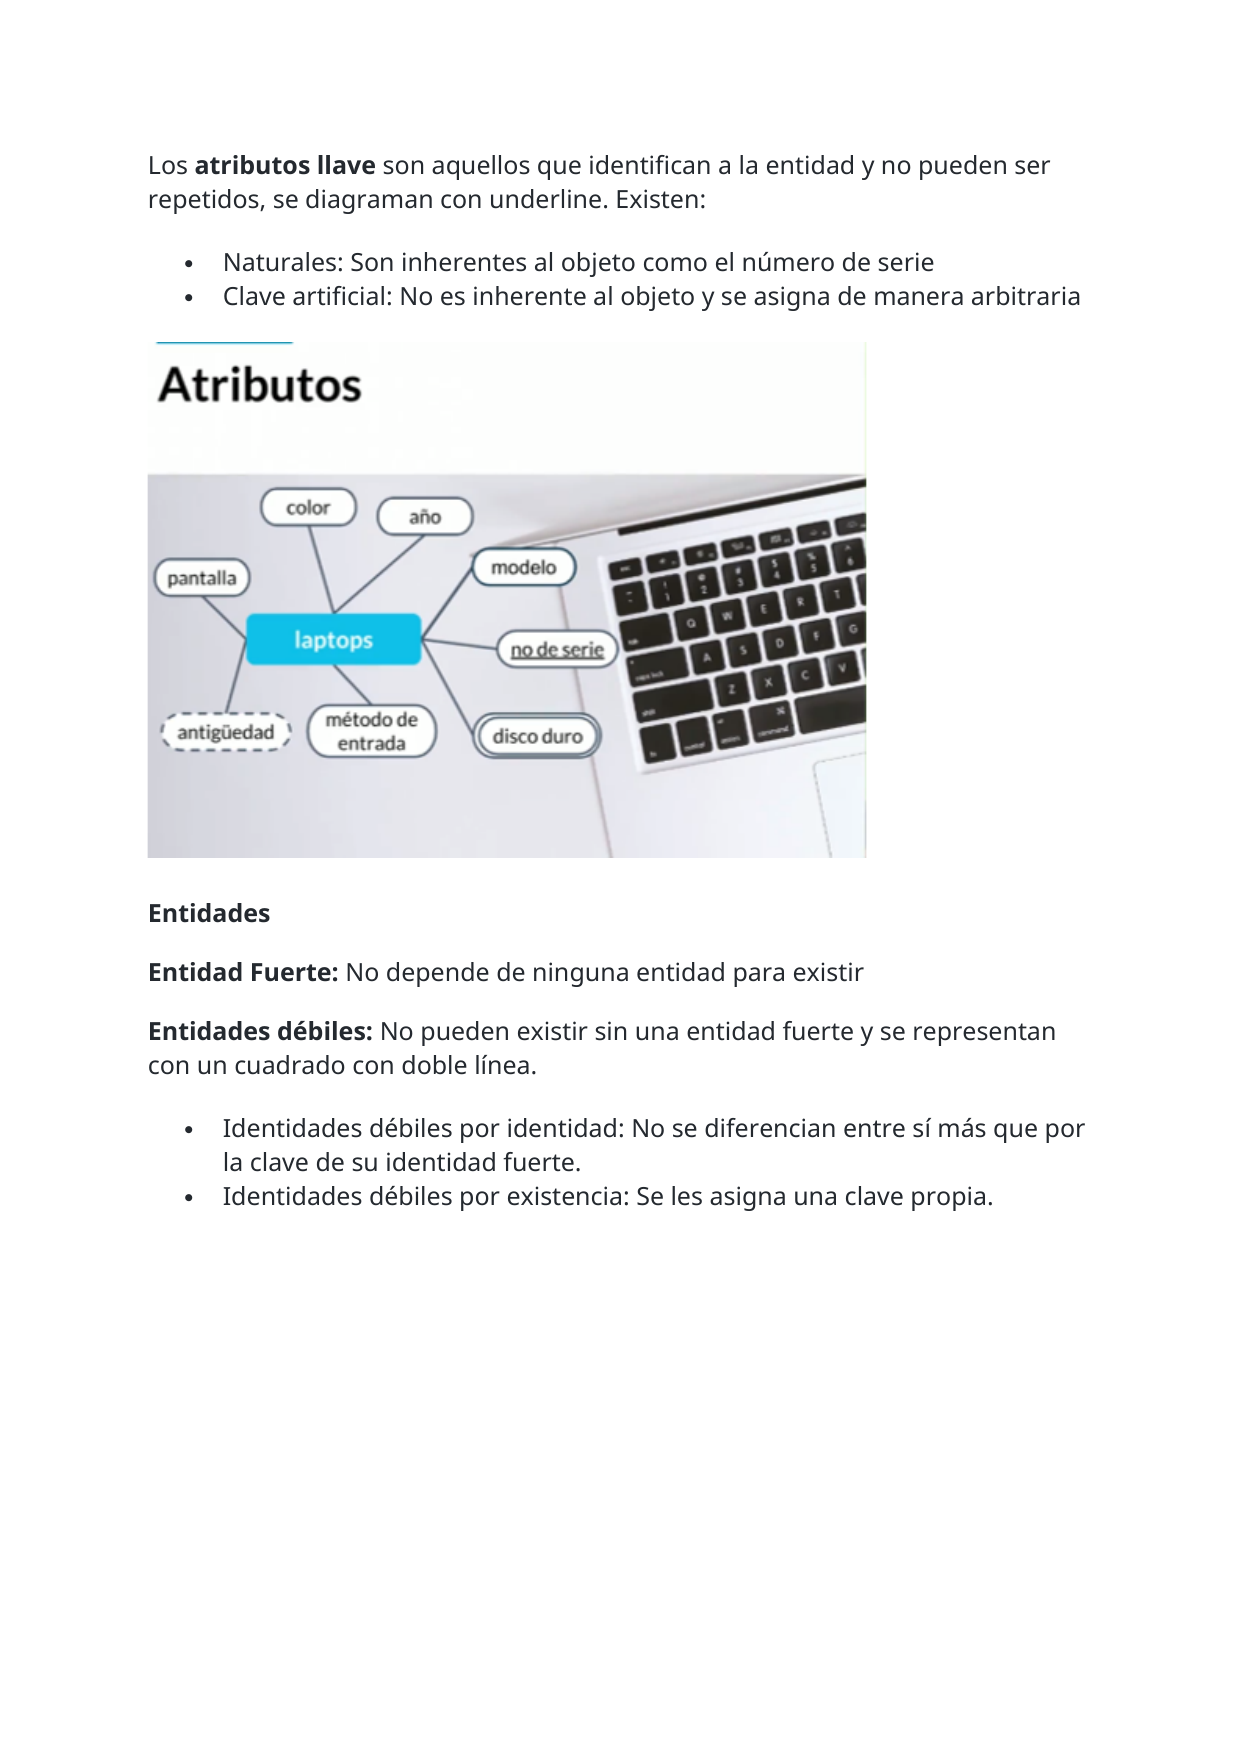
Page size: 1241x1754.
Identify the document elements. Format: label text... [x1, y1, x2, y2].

list Naturales: Son inherentes al objeto como el número de serie [185, 245, 1093, 279]
text Los atributos llave son aquellos que identifican a la entidad y no pueden ser repetidos, se diagraman con underline. Existen: [148, 148, 1093, 216]
text Entidad Fuerte: No depende de ninguna entidad para existir [148, 954, 1093, 988]
text Entidades débiles: No pueden existir sin una entidad fuerte y se representan con un cuadrado con doble línea. [148, 1013, 1093, 1082]
list Identidades débiles por existencia: Se les asigna una clave propia. [185, 1179, 1093, 1213]
list Identidades débiles por identidad: No se diferencian entre sí más que por la clave de su identidad fuerte. [185, 1111, 1093, 1179]
list Clave artificial: No es inherente al objeto y se asigna de manera arbitraria [185, 279, 1093, 313]
text Entidades [148, 895, 1093, 929]
picture [147, 342, 867, 858]
